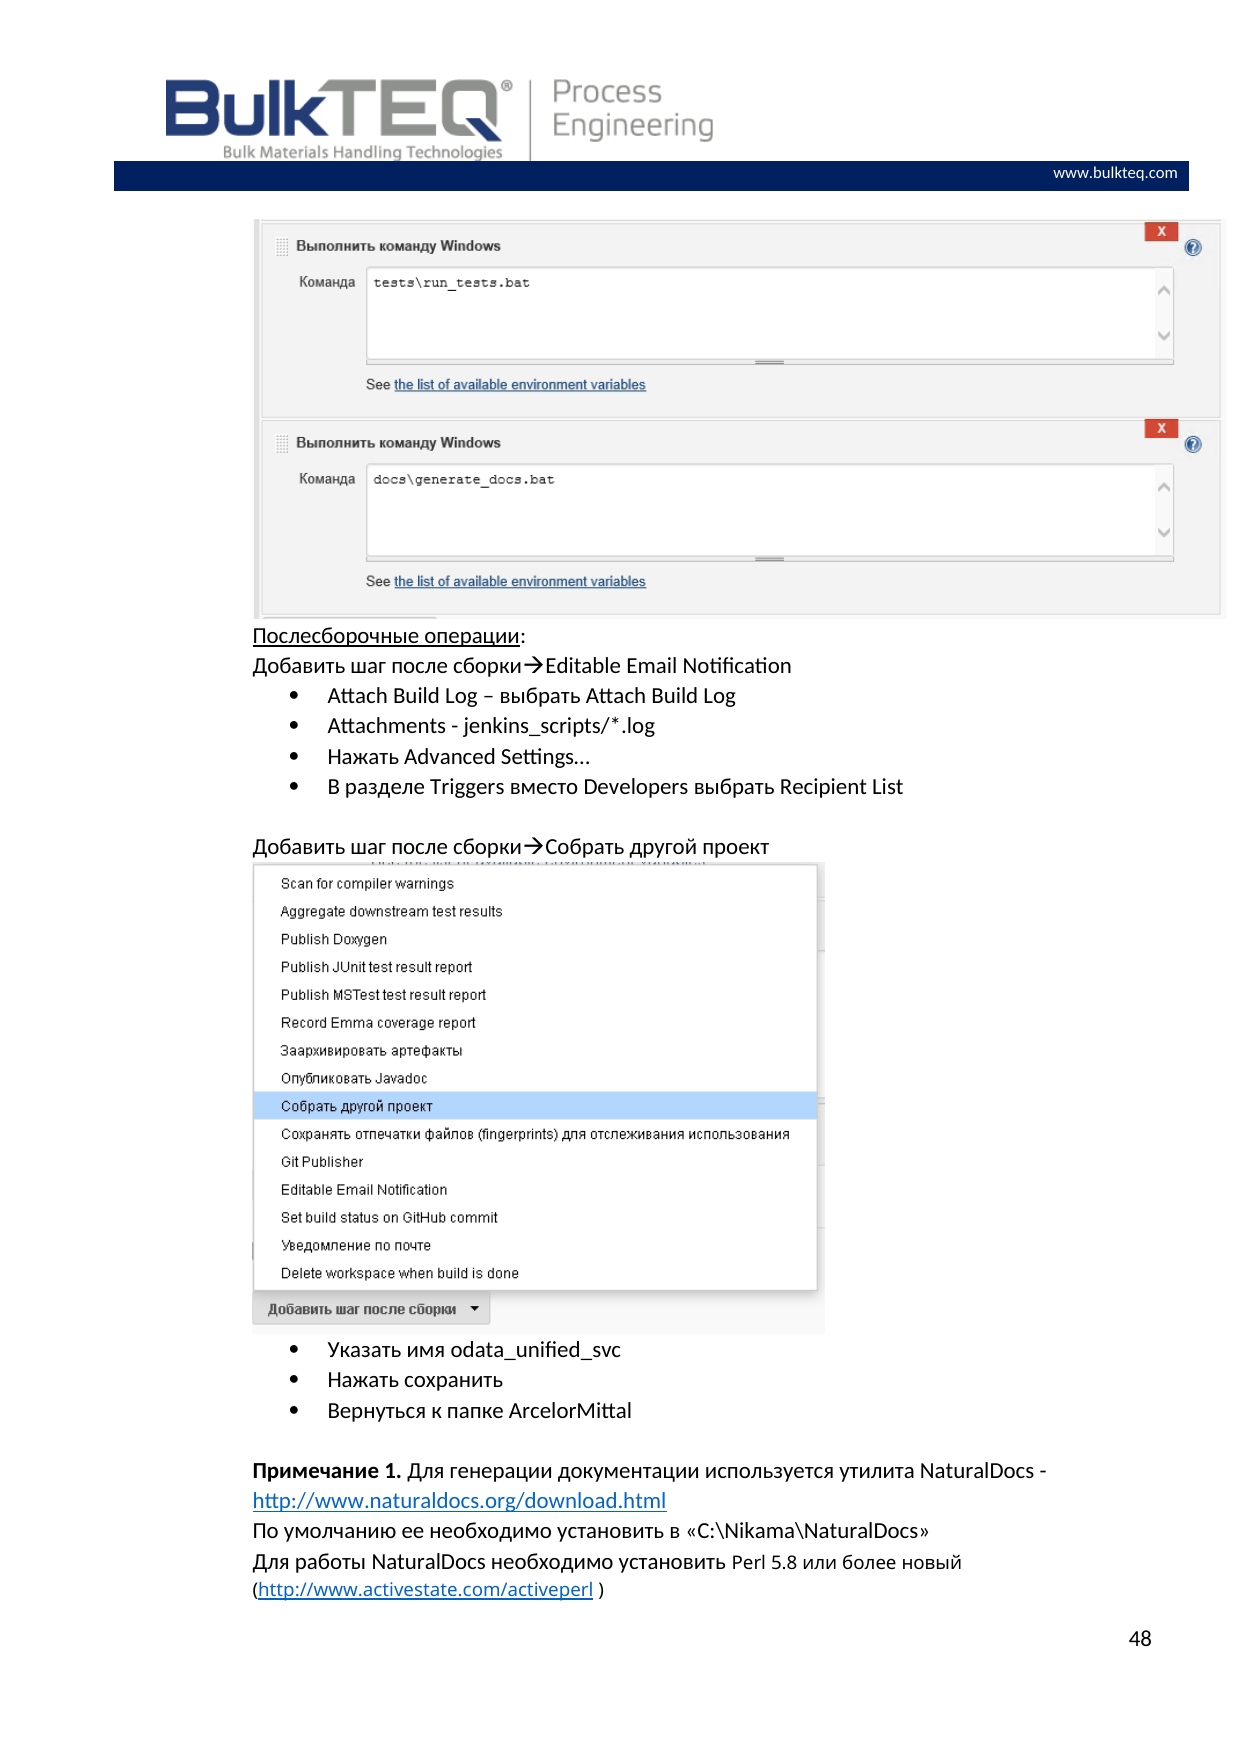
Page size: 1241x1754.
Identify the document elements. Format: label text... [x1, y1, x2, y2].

list Attachments - jenkins_scripts/*.log [290, 712, 1152, 739]
list Добавить шаг после сборкиEditable Email Notification [252, 651, 1152, 679]
list Вернуться к папке ArcelorMittal [290, 1396, 1152, 1424]
list Указать имя odata_unified_svc [290, 1335, 1152, 1363]
picture [252, 862, 825, 1334]
picture [252, 219, 1227, 619]
list Нажать сохранить [290, 1366, 1152, 1393]
list Послесборочные операции: [252, 621, 1152, 649]
list В разделе Triggers вместо Developers выбрать Recipient List [290, 772, 1152, 800]
list По умолчанию ее необходимо установить в «C:\Nikama\NaturalDocs» [252, 1517, 1152, 1544]
list Attach Build Log – выбрать Attach Build Log [290, 681, 1152, 709]
list Для работы NaturalDocs необходимо установить Perl 5.8 или более новый (http://www.activestate.com/activeperl ) [252, 1547, 1152, 1602]
list Добавить шаг после сборкиСобрать другой проект [252, 832, 1152, 860]
picture [166, 78, 713, 161]
list Примечание 1. Для генерации документации используется утилита NaturalDocs - http://www.naturaldocs.org/download.html [252, 1456, 1152, 1514]
list Нажать Advanced Settings… [290, 742, 1152, 770]
